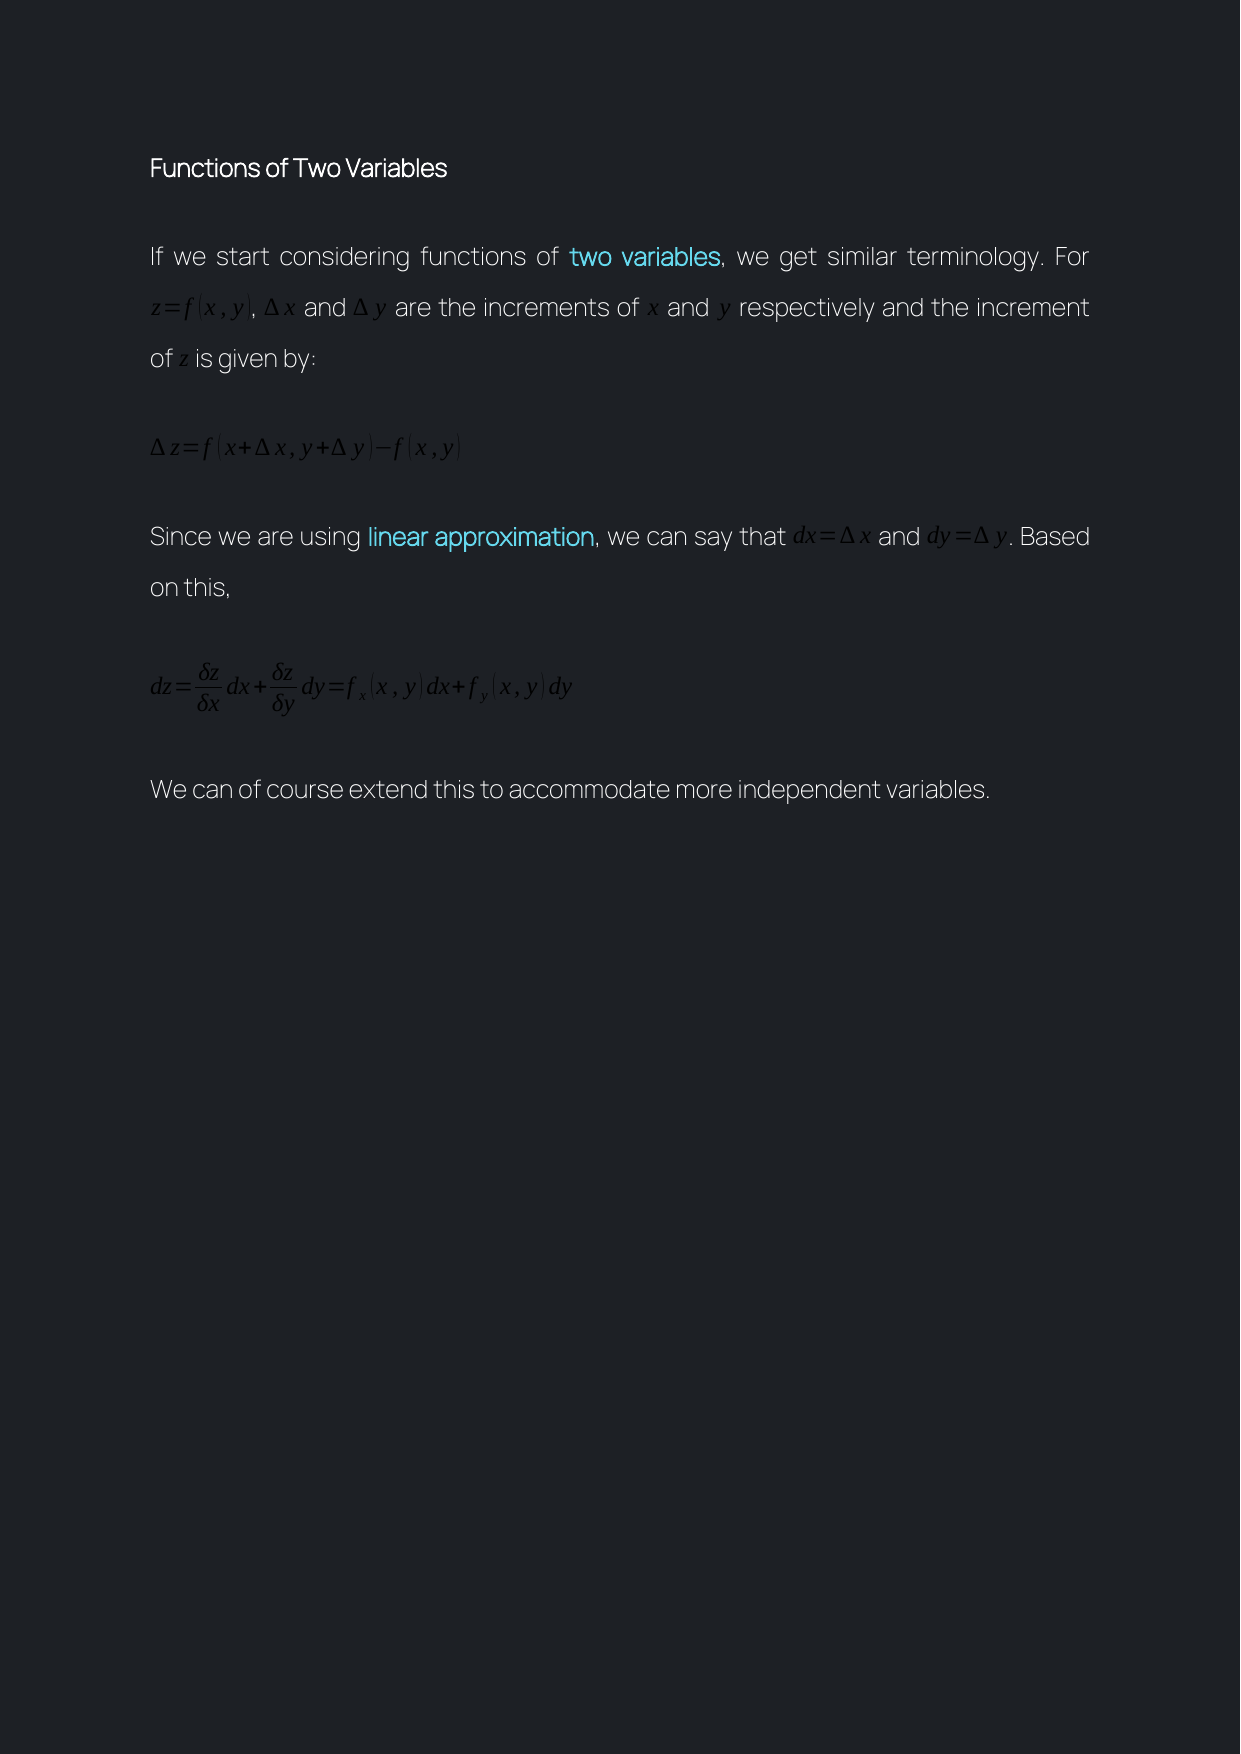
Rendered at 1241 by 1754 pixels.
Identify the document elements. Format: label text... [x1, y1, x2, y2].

text If we start considering functions of two variables, we get similar terminology. For , and are the increments of and respectively and the increment of is given by: [150, 239, 1090, 375]
subtitle Functions of Two Variables [150, 150, 1090, 184]
text Since we are using linear approximation, we can say that and . Based on this, [150, 519, 1090, 604]
text We can of course extend this to accommodate more independent variables. [150, 772, 1090, 806]
